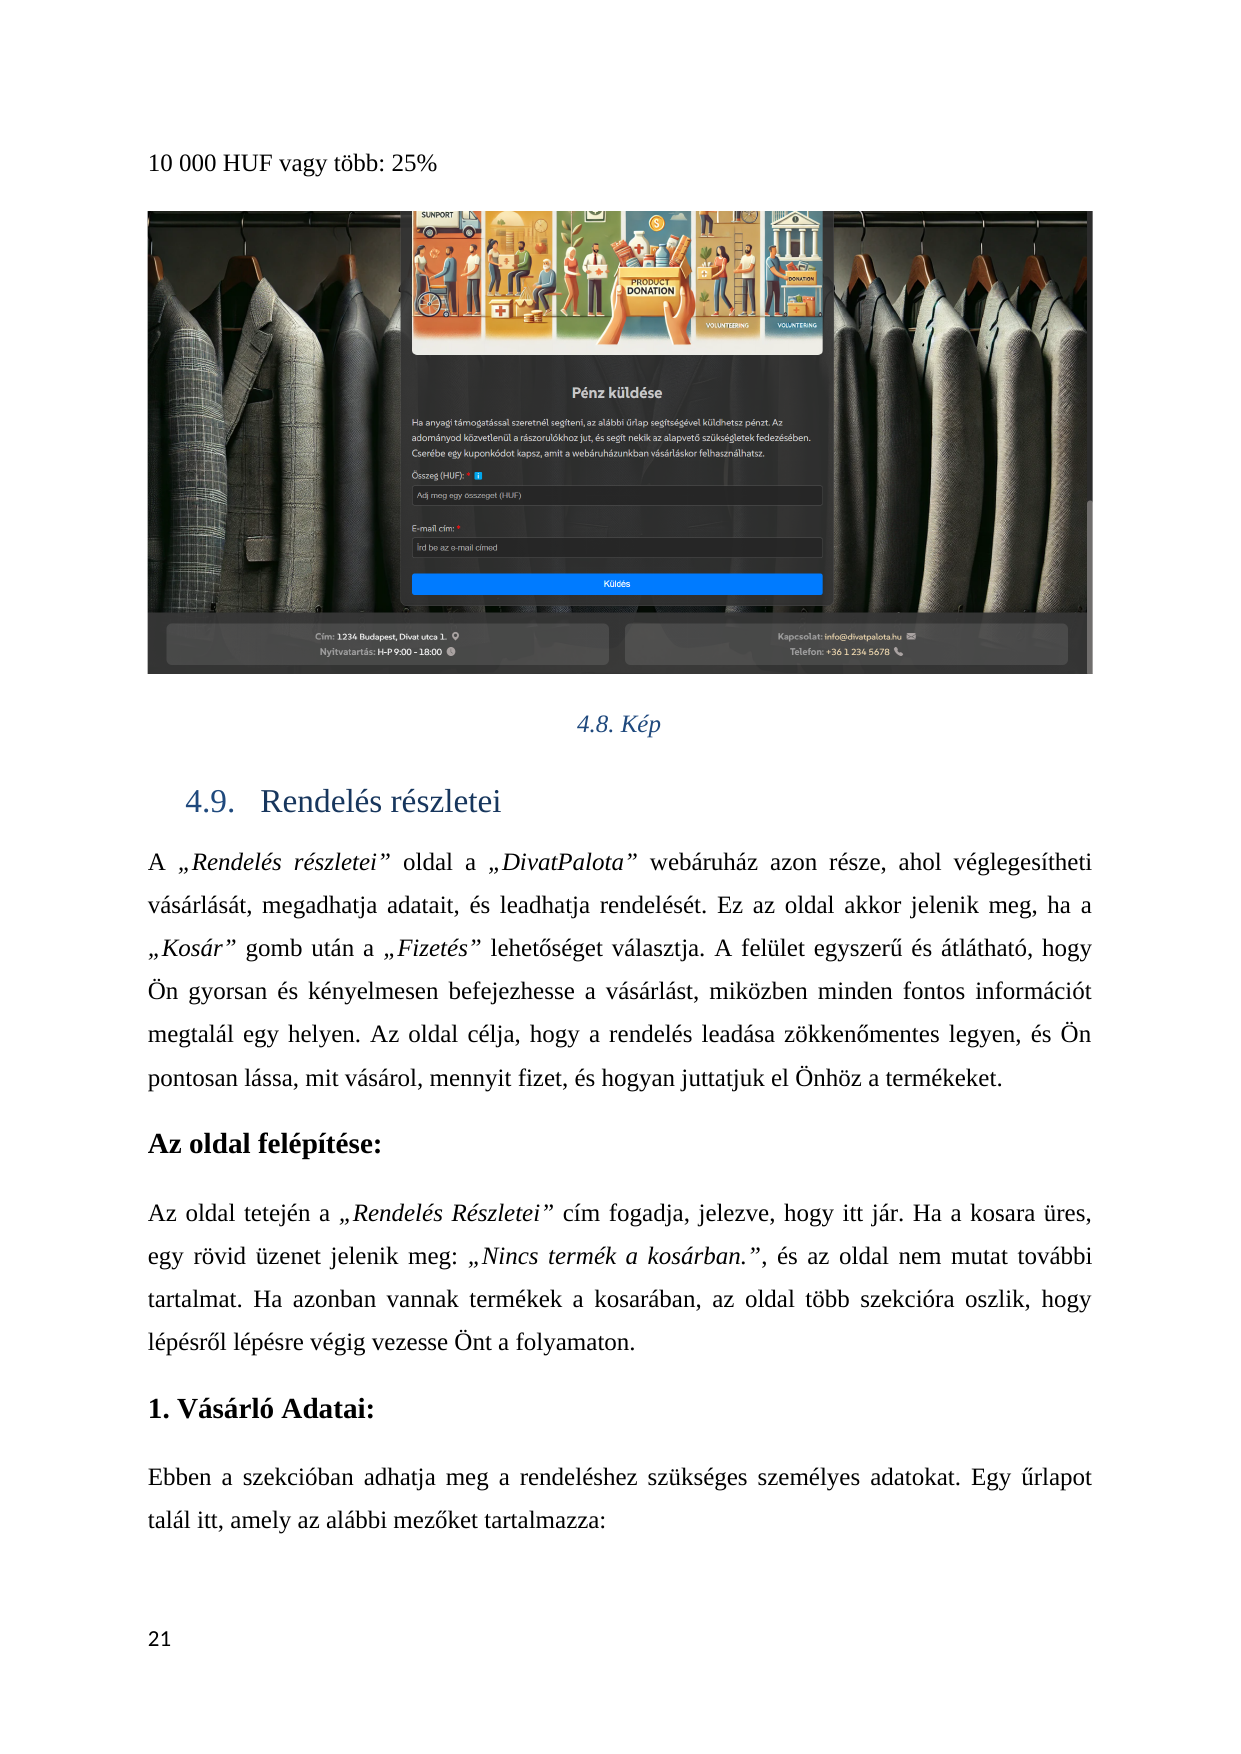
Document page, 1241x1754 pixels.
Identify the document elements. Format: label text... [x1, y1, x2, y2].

text 1. Vásárló Adatai: [148, 1391, 1093, 1424]
picture [147, 211, 1093, 674]
text Az oldal tetején a „Rendelés Részletei” cím fogadja, jelezve, hogy itt jár. Ha a kosara üres, egy rövid üzenet jelenik meg: „Nincs termék a kosárban.”, és az oldal nem mutat további tartalmat. Ha azonban vannak termékek a kosarában, az oldal több szekcióra oszlik, hogy lépésről lépésre végig vezesse Önt a folyamaton. [148, 1198, 1093, 1356]
text 10 000 HUF vagy több: 25% [148, 148, 1093, 176]
text 4.8. Kép [148, 709, 1093, 738]
text A „Rendelés részletei” oldal a „DivatPalota” webáruház azon része, ahol véglegesítheti vásárlását, megadhatja adatait, és leadhatja rendelését. Ez az oldal akkor jelenik meg, ha a „Kosár” gomb után a „Fizetés” lehetőséget választja. A felület egyszerű és átlátható, hogy Ön gyorsan és kényelmesen befejezhesse a vásárlást, miközben minden fontos információt megtalál egy helyen. Az oldal célja, hogy a rendelés leadása zökkenőmentes legyen, és Ön pontosan lássa, mit vásárol, mennyit fizet, és hogyan juttatjuk el Önhöz a termékeket. [148, 847, 1093, 1091]
text Ebben a szekcióban adhatja meg a rendeléshez szükséges személyes adatokat. Egy űrlapot talál itt, amely az alábbi mezőket tartalmazza: [148, 1462, 1093, 1534]
subtitle Rendelés részletei [185, 781, 1093, 819]
text Az oldal felépítése: [148, 1127, 1093, 1160]
